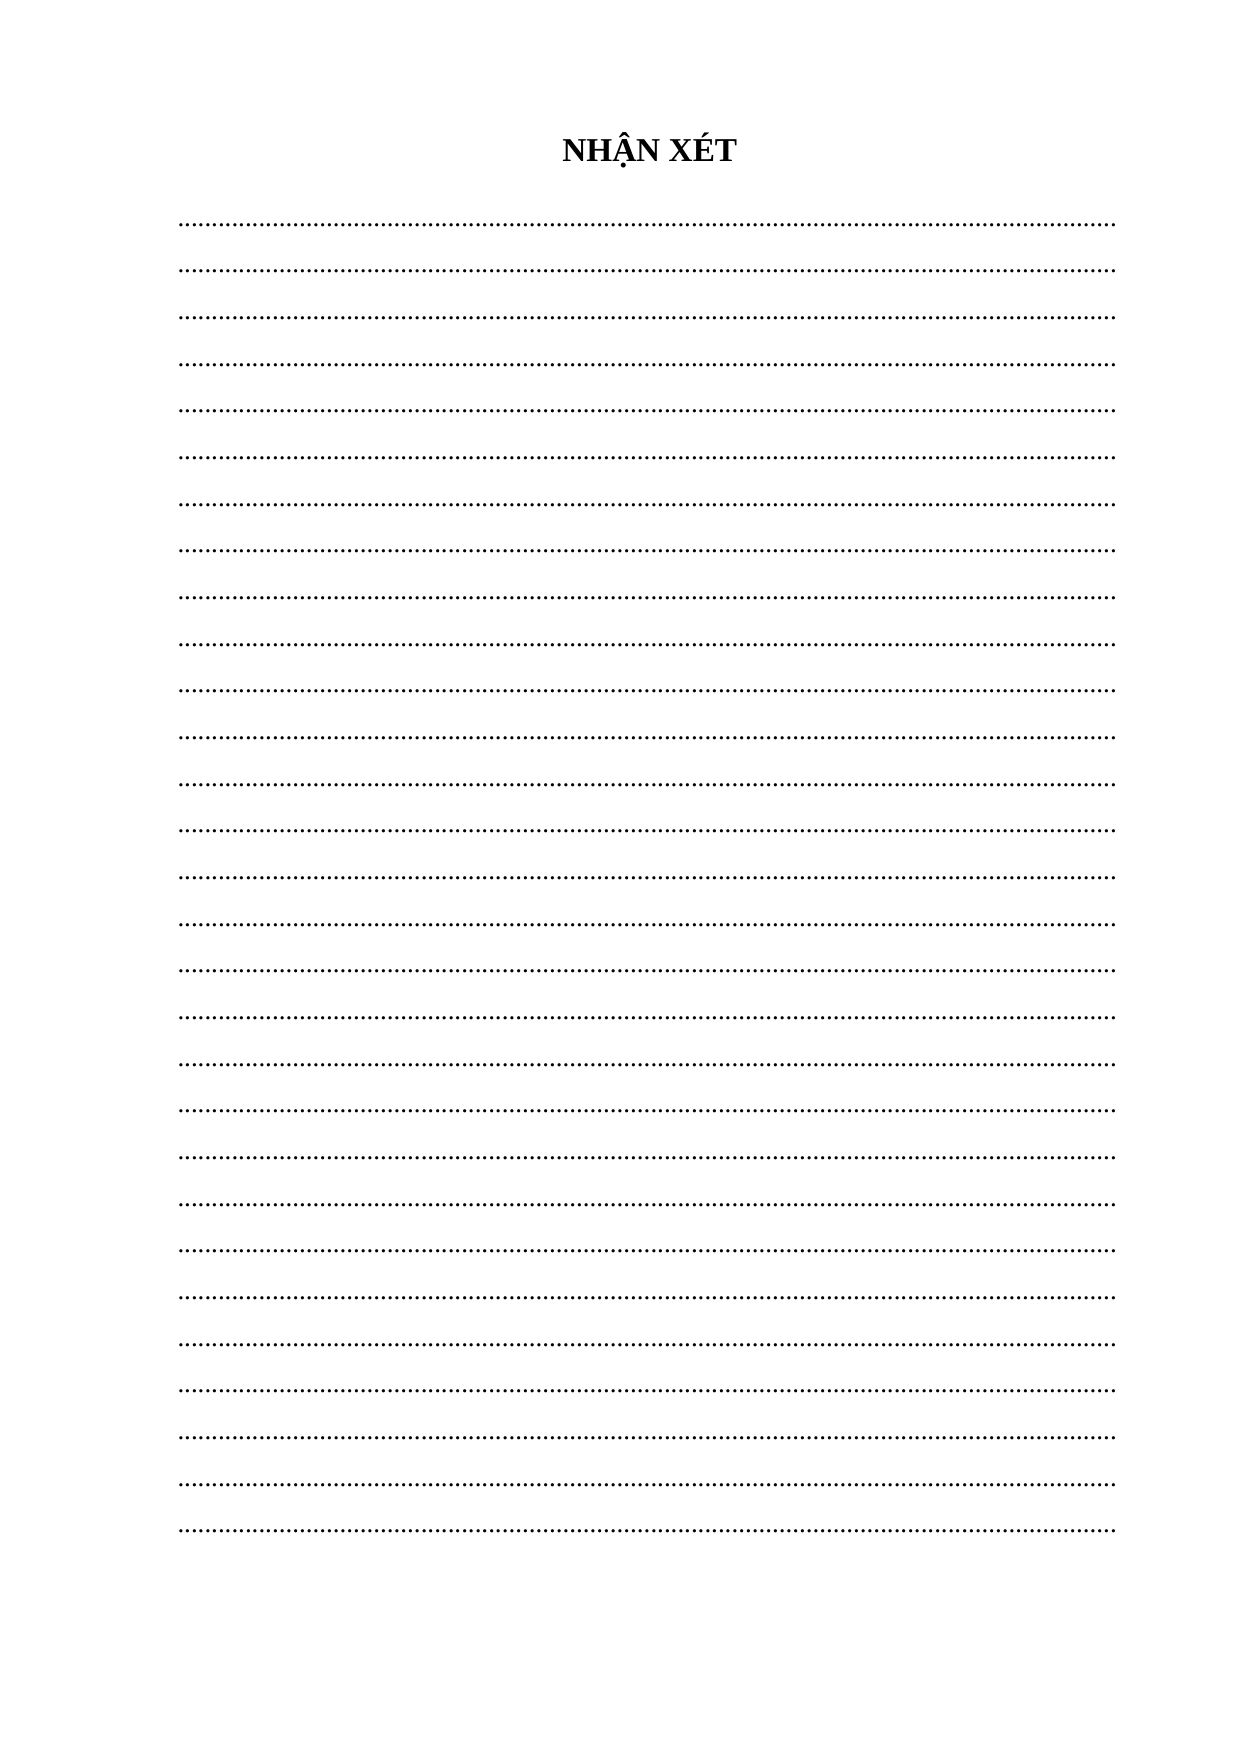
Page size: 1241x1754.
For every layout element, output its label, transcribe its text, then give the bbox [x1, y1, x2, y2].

text ............................................................................................................................................................................................................................................................................................................................................................................................................................................................................................................................................................................................................................................................................................................................................................................................................................................................................................................................................................................................................................................................................................................................................................................................................................................................................................................................................................................................................................................................................................................................................................................................................................................................................................................................................................................................................................................................................................................................................................................................................................................................................................................................................................................................................................................................................................................................................................................................................................................................................................................................................................................................................................................................................................................................................................................................................................................................................................................................................................................................................................................................................................................................................................................................................................................................................................................................................................................................................................................................................................................................................................................................................................................................................................................................................................................................................................................................................................................................................................................................................................................................................................................................................................................................... [177, 201, 1122, 1538]
text NHẬN XÉT [177, 131, 1122, 169]
